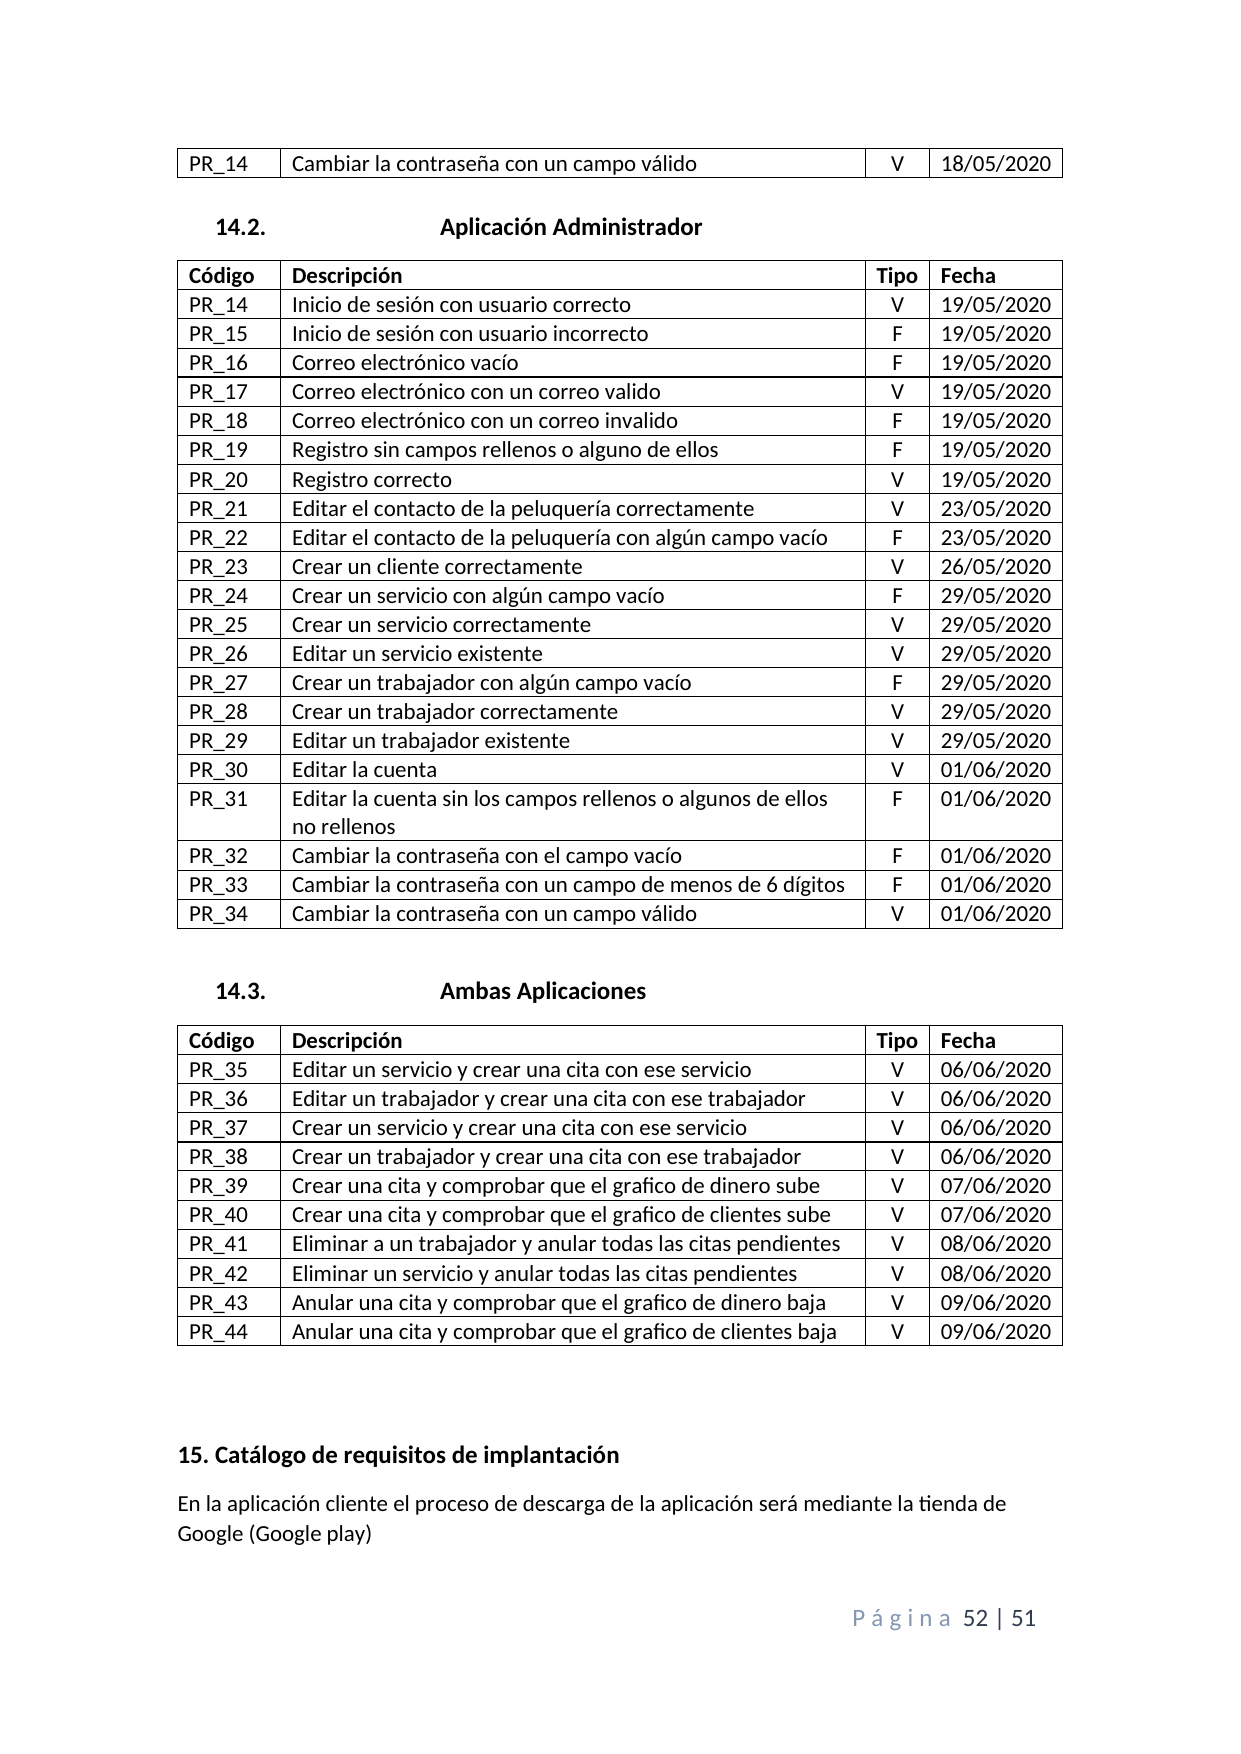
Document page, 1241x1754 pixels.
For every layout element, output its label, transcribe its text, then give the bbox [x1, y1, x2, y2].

table_cell PR_16 [178, 349, 280, 376]
table_cell Crear un trabajador y crear una cita con ese trabajador [281, 1143, 865, 1170]
table_header Fecha [930, 1026, 1062, 1054]
table_cell V [866, 552, 929, 580]
table_cell PR_25 [178, 610, 280, 638]
table_cell 01/06/2020 [930, 841, 1062, 869]
table_cell PR_17 [178, 378, 280, 406]
table_cell Editar la cuenta [281, 755, 865, 783]
table_cell 06/06/2020 [930, 1113, 1062, 1141]
table_cell V [866, 149, 929, 177]
table_cell V [866, 378, 929, 406]
table_cell V [866, 494, 929, 522]
table_cell Eliminar a un trabajador y anular todas las citas pendientes [281, 1230, 865, 1258]
table_cell 29/05/2020 [930, 610, 1062, 638]
table_cell V [866, 465, 929, 493]
table_cell Cambiar la contraseña con un campo válido [281, 149, 865, 177]
table_cell PR_28 [178, 697, 280, 725]
table_cell PR_19 [178, 436, 280, 464]
table_header Descripción [281, 1026, 865, 1054]
table_cell PR_14 [178, 149, 280, 177]
table_cell 18/05/2020 [930, 149, 1062, 177]
table_cell Editar un servicio y crear una cita con ese servicio [281, 1055, 865, 1083]
table_header Tipo [866, 1026, 929, 1054]
table_cell PR_18 [178, 407, 280, 434]
table_cell Inicio de sesión con usuario incorrecto [281, 319, 865, 347]
table_cell F [866, 871, 929, 898]
table_cell F [866, 436, 929, 464]
table_cell 07/06/2020 [930, 1201, 1062, 1228]
table_cell Cambiar la contraseña con un campo de menos de 6 dígitos [281, 871, 865, 898]
table_cell V [866, 697, 929, 725]
table_cell Crear un trabajador con algún campo vacío [281, 668, 865, 696]
table_cell F [866, 841, 929, 869]
table_cell V [866, 1230, 929, 1258]
table_cell V [866, 726, 929, 754]
table_cell Editar la cuenta sin los campos rellenos o algunos de ellos no rellenos [281, 784, 865, 840]
table_cell PR_38 [178, 1143, 280, 1170]
table_cell 29/05/2020 [930, 639, 1062, 667]
table_cell V [866, 1317, 929, 1345]
table_cell 01/06/2020 [930, 784, 1062, 840]
table_cell PR_39 [178, 1171, 280, 1199]
table_cell 29/05/2020 [930, 697, 1062, 725]
table_cell 06/06/2020 [930, 1143, 1062, 1170]
table_cell PR_31 [178, 784, 280, 840]
table_cell PR_14 [178, 290, 280, 318]
table_cell Registro correcto [281, 465, 865, 493]
table_cell 23/05/2020 [930, 523, 1062, 551]
table_cell 01/06/2020 [930, 871, 1062, 898]
table_cell Crear un servicio con algún campo vacío [281, 581, 865, 609]
table_cell Correo electrónico con un correo invalido [281, 407, 865, 434]
table_header Código [178, 1026, 280, 1054]
table_cell Editar un trabajador y crear una cita con ese trabajador [281, 1084, 865, 1112]
table_cell Crear un servicio y crear una cita con ese servicio [281, 1113, 865, 1141]
table_cell PR_40 [178, 1201, 280, 1228]
table_cell F [866, 523, 929, 551]
table_cell Crear un servicio correctamente [281, 610, 865, 638]
table_cell Correo electrónico con un correo valido [281, 378, 865, 406]
table_cell F [866, 668, 929, 696]
table_cell V [866, 1201, 929, 1228]
table_cell 19/05/2020 [930, 436, 1062, 464]
table_cell F [866, 319, 929, 347]
table_cell PR_21 [178, 494, 280, 522]
table_cell PR_27 [178, 668, 280, 696]
table_cell 26/05/2020 [930, 552, 1062, 580]
table_cell 08/06/2020 [930, 1230, 1062, 1258]
table_cell Editar un trabajador existente [281, 726, 865, 754]
table_cell 19/05/2020 [930, 407, 1062, 434]
table_cell PR_35 [178, 1055, 280, 1083]
table_cell Correo electrónico vacío [281, 349, 865, 376]
table_cell F [866, 784, 929, 840]
subtitle Catálogo de requisitos de implantación [177, 1439, 1063, 1470]
table_cell Crear una cita y comprobar que el grafico de clientes sube [281, 1201, 865, 1228]
table_header Código [178, 261, 280, 289]
table_cell 29/05/2020 [930, 668, 1062, 696]
table_cell Anular una cita y comprobar que el grafico de dinero baja [281, 1288, 865, 1316]
table_cell PR_15 [178, 319, 280, 347]
table_cell Inicio de sesión con usuario correcto [281, 290, 865, 318]
table_cell 09/06/2020 [930, 1288, 1062, 1316]
table_cell Editar el contacto de la peluquería correctamente [281, 494, 865, 522]
table_cell V [866, 610, 929, 638]
table_cell V [866, 1259, 929, 1287]
table_cell 19/05/2020 [930, 378, 1062, 406]
table_cell F [866, 349, 929, 376]
table_cell V [866, 639, 929, 667]
table_cell V [866, 1143, 929, 1170]
table_cell PR_30 [178, 755, 280, 783]
table_cell V [866, 1113, 929, 1141]
table_cell Crear un cliente correctamente [281, 552, 865, 580]
table_cell PR_20 [178, 465, 280, 493]
table_cell V [866, 290, 929, 318]
table_cell 29/05/2020 [930, 581, 1062, 609]
table_cell 01/06/2020 [930, 900, 1062, 928]
table_cell V [866, 1288, 929, 1316]
table_cell 19/05/2020 [930, 319, 1062, 347]
table_cell Registro sin campos rellenos o alguno de ellos [281, 436, 865, 464]
table_cell V [866, 900, 929, 928]
table_cell PR_26 [178, 639, 280, 667]
table_cell Editar un servicio existente [281, 639, 865, 667]
table_cell PR_33 [178, 871, 280, 898]
table_cell Cambiar la contraseña con un campo válido [281, 900, 865, 928]
subtitle Ambas Aplicaciones [215, 976, 1063, 1006]
table_cell V [866, 755, 929, 783]
table_cell 07/06/2020 [930, 1171, 1062, 1199]
table_cell 09/06/2020 [930, 1317, 1062, 1345]
table_cell V [866, 1084, 929, 1112]
table_cell 06/06/2020 [930, 1055, 1062, 1083]
table_cell V [866, 1171, 929, 1199]
table_cell 19/05/2020 [930, 290, 1062, 318]
table_cell PR_24 [178, 581, 280, 609]
table_cell PR_41 [178, 1230, 280, 1258]
table_cell 01/06/2020 [930, 755, 1062, 783]
table_cell Crear una cita y comprobar que el grafico de dinero sube [281, 1171, 865, 1199]
table_cell Anular una cita y comprobar que el grafico de clientes baja [281, 1317, 865, 1345]
table_cell PR_44 [178, 1317, 280, 1345]
table_cell F [866, 581, 929, 609]
table_cell F [866, 407, 929, 434]
table_cell PR_29 [178, 726, 280, 754]
table_header Tipo [866, 261, 929, 289]
table_cell V [866, 1055, 929, 1083]
table_cell Crear un trabajador correctamente [281, 697, 865, 725]
table_cell PR_42 [178, 1259, 280, 1287]
table_header Fecha [930, 261, 1062, 289]
table_cell 23/05/2020 [930, 494, 1062, 522]
table_cell PR_32 [178, 841, 280, 869]
table_cell PR_22 [178, 523, 280, 551]
table_cell PR_23 [178, 552, 280, 580]
table_cell 19/05/2020 [930, 349, 1062, 376]
table_cell 08/06/2020 [930, 1259, 1062, 1287]
table_cell Cambiar la contraseña con el campo vacío [281, 841, 865, 869]
table_cell PR_36 [178, 1084, 280, 1112]
table_cell 29/05/2020 [930, 726, 1062, 754]
table_cell Eliminar un servicio y anular todas las citas pendientes [281, 1259, 865, 1287]
table_cell 19/05/2020 [930, 465, 1062, 493]
subtitle Aplicación Administrador [215, 211, 1063, 241]
table_cell PR_34 [178, 900, 280, 928]
table_cell 06/06/2020 [930, 1084, 1062, 1112]
table_cell PR_37 [178, 1113, 280, 1141]
table_cell Editar el contacto de la peluquería con algún campo vacío [281, 523, 865, 551]
table_header Descripción [281, 261, 865, 289]
table_cell PR_43 [178, 1288, 280, 1316]
text En la aplicación cliente el proceso de descarga de la aplicación será mediante la tienda de Google (Google play) [177, 1489, 1063, 1547]
